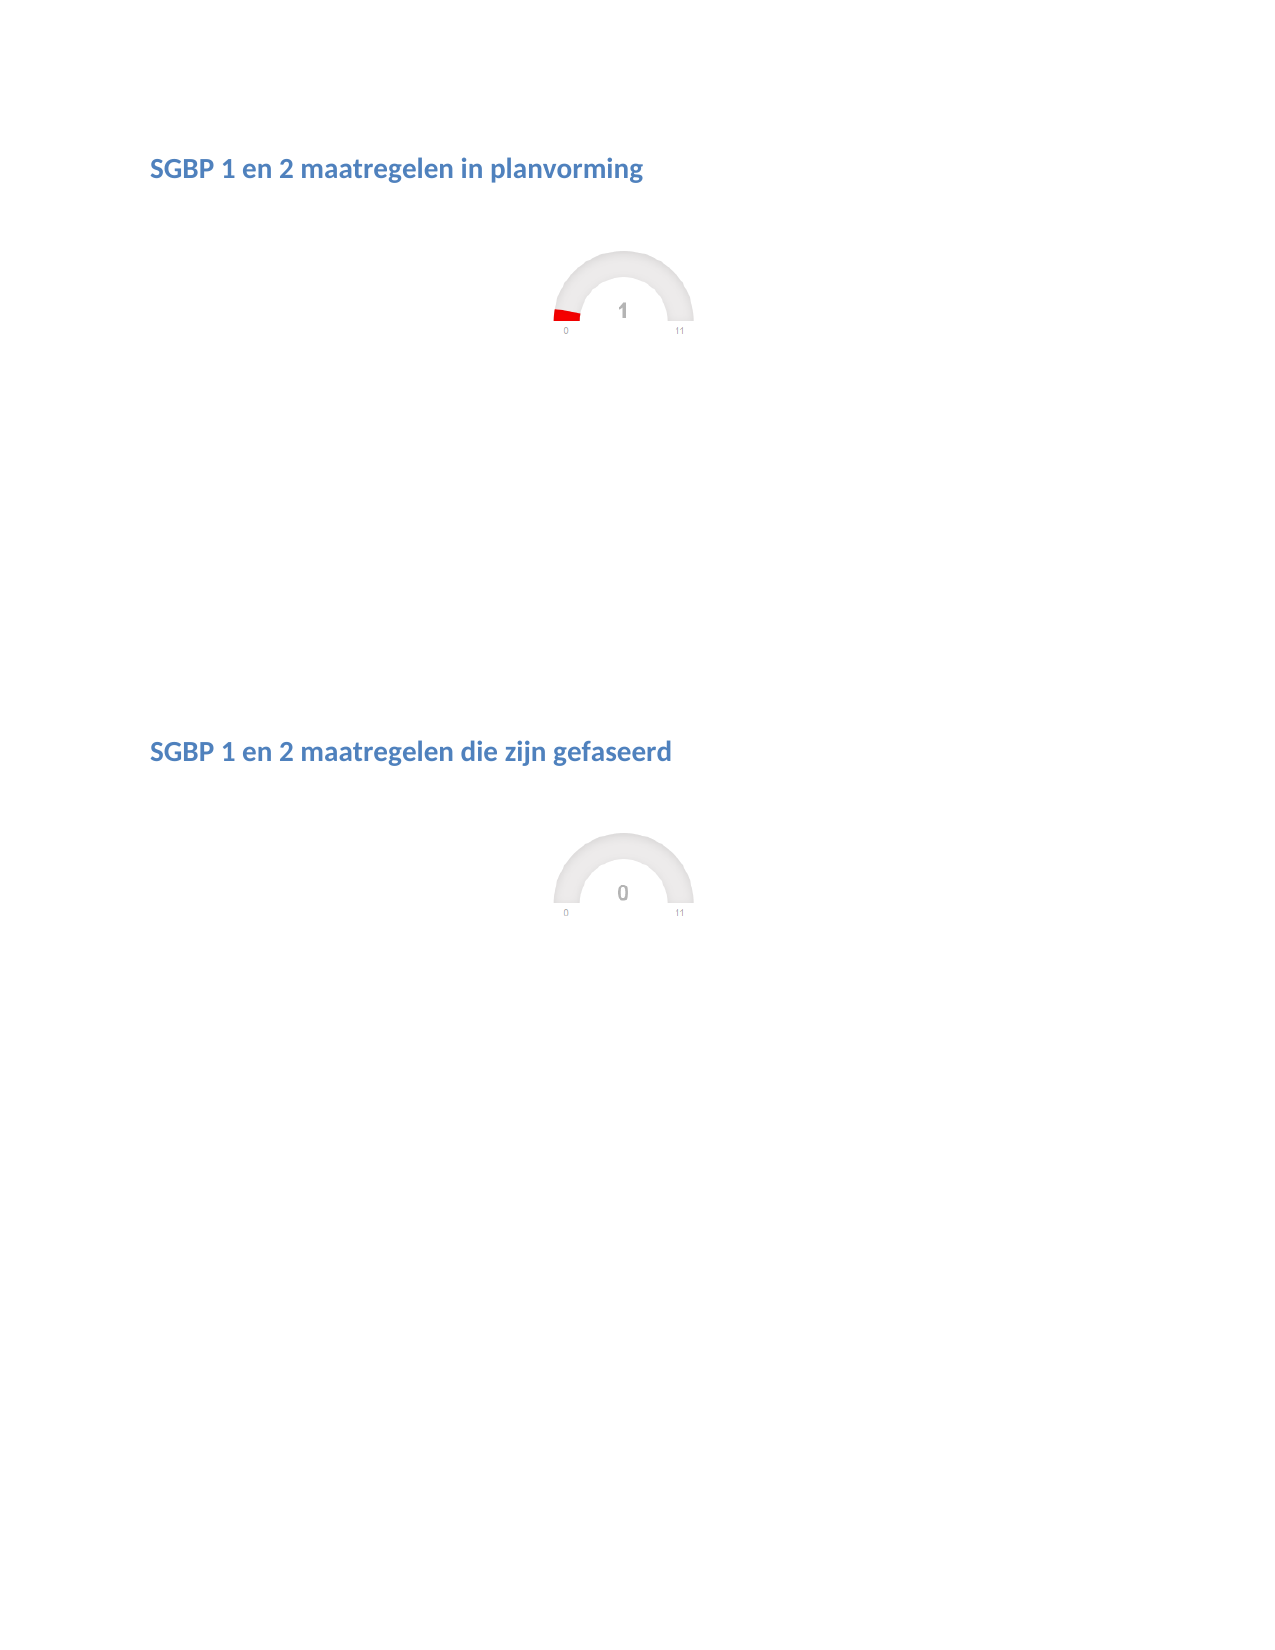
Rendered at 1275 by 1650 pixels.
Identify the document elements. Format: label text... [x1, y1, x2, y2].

subtitle SGBP 1 en 2 maatregelen die zijn gefaseerd [150, 733, 1125, 768]
picture [168, 787, 1044, 1295]
picture [168, 204, 1044, 712]
subtitle SGBP 1 en 2 maatregelen in planvorming [150, 150, 1125, 186]
